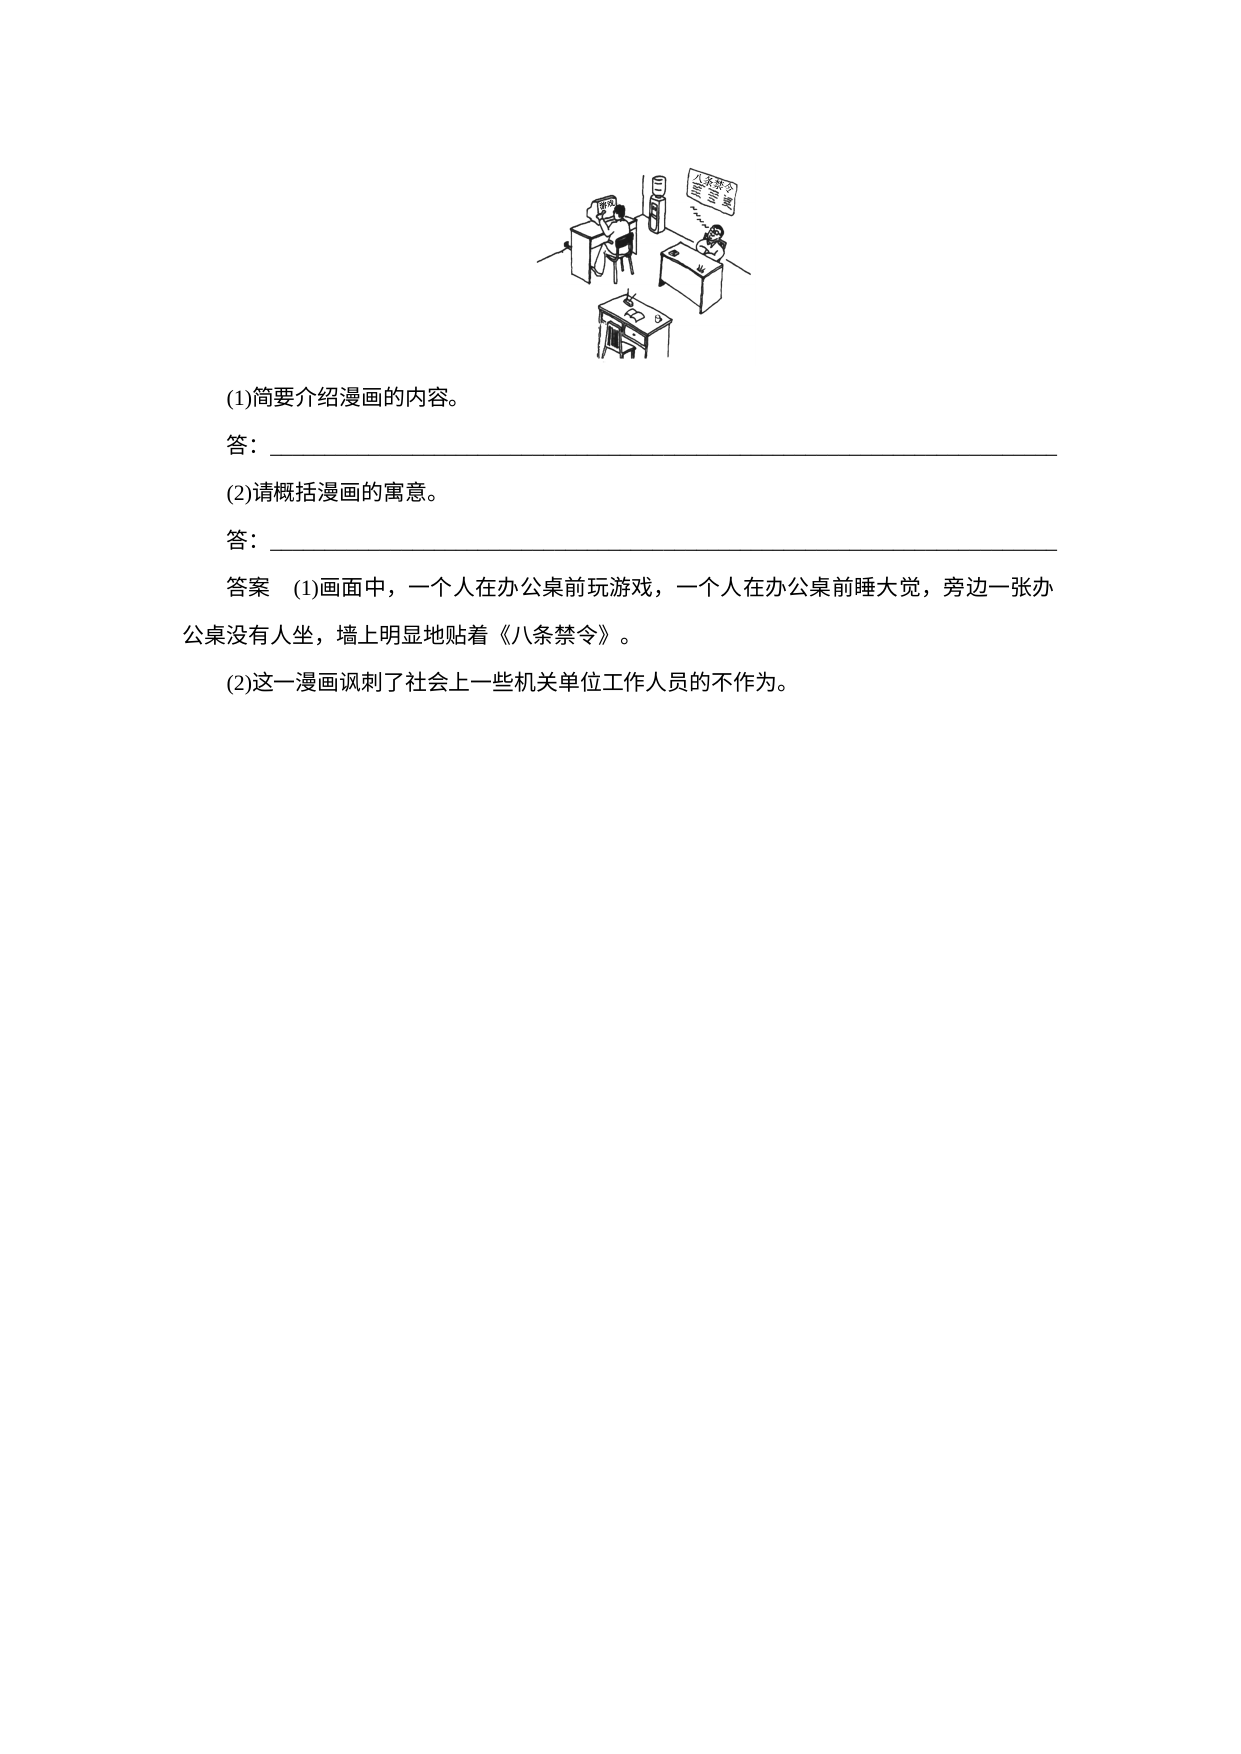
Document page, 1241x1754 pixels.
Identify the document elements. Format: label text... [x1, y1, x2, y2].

text (2)这一漫画讽刺了社会上一些机关单位工作人员的不作为。 [183, 665, 1058, 697]
picture [528, 162, 756, 366]
text (2)请概括漫画的寓意。 [183, 475, 1058, 507]
text 答：________________________________________________________________________ [183, 523, 1058, 554]
text (1)简要介绍漫画的内容。 [183, 380, 1058, 412]
text 答：________________________________________________________________________ [183, 428, 1058, 459]
text 答案 (1)画面中，一个人在办公桌前玩游戏，一个人在办公桌前睡大觉，旁边一张办公桌没有人坐，墙上明显地贴着《八条禁令》。 [183, 570, 1058, 649]
